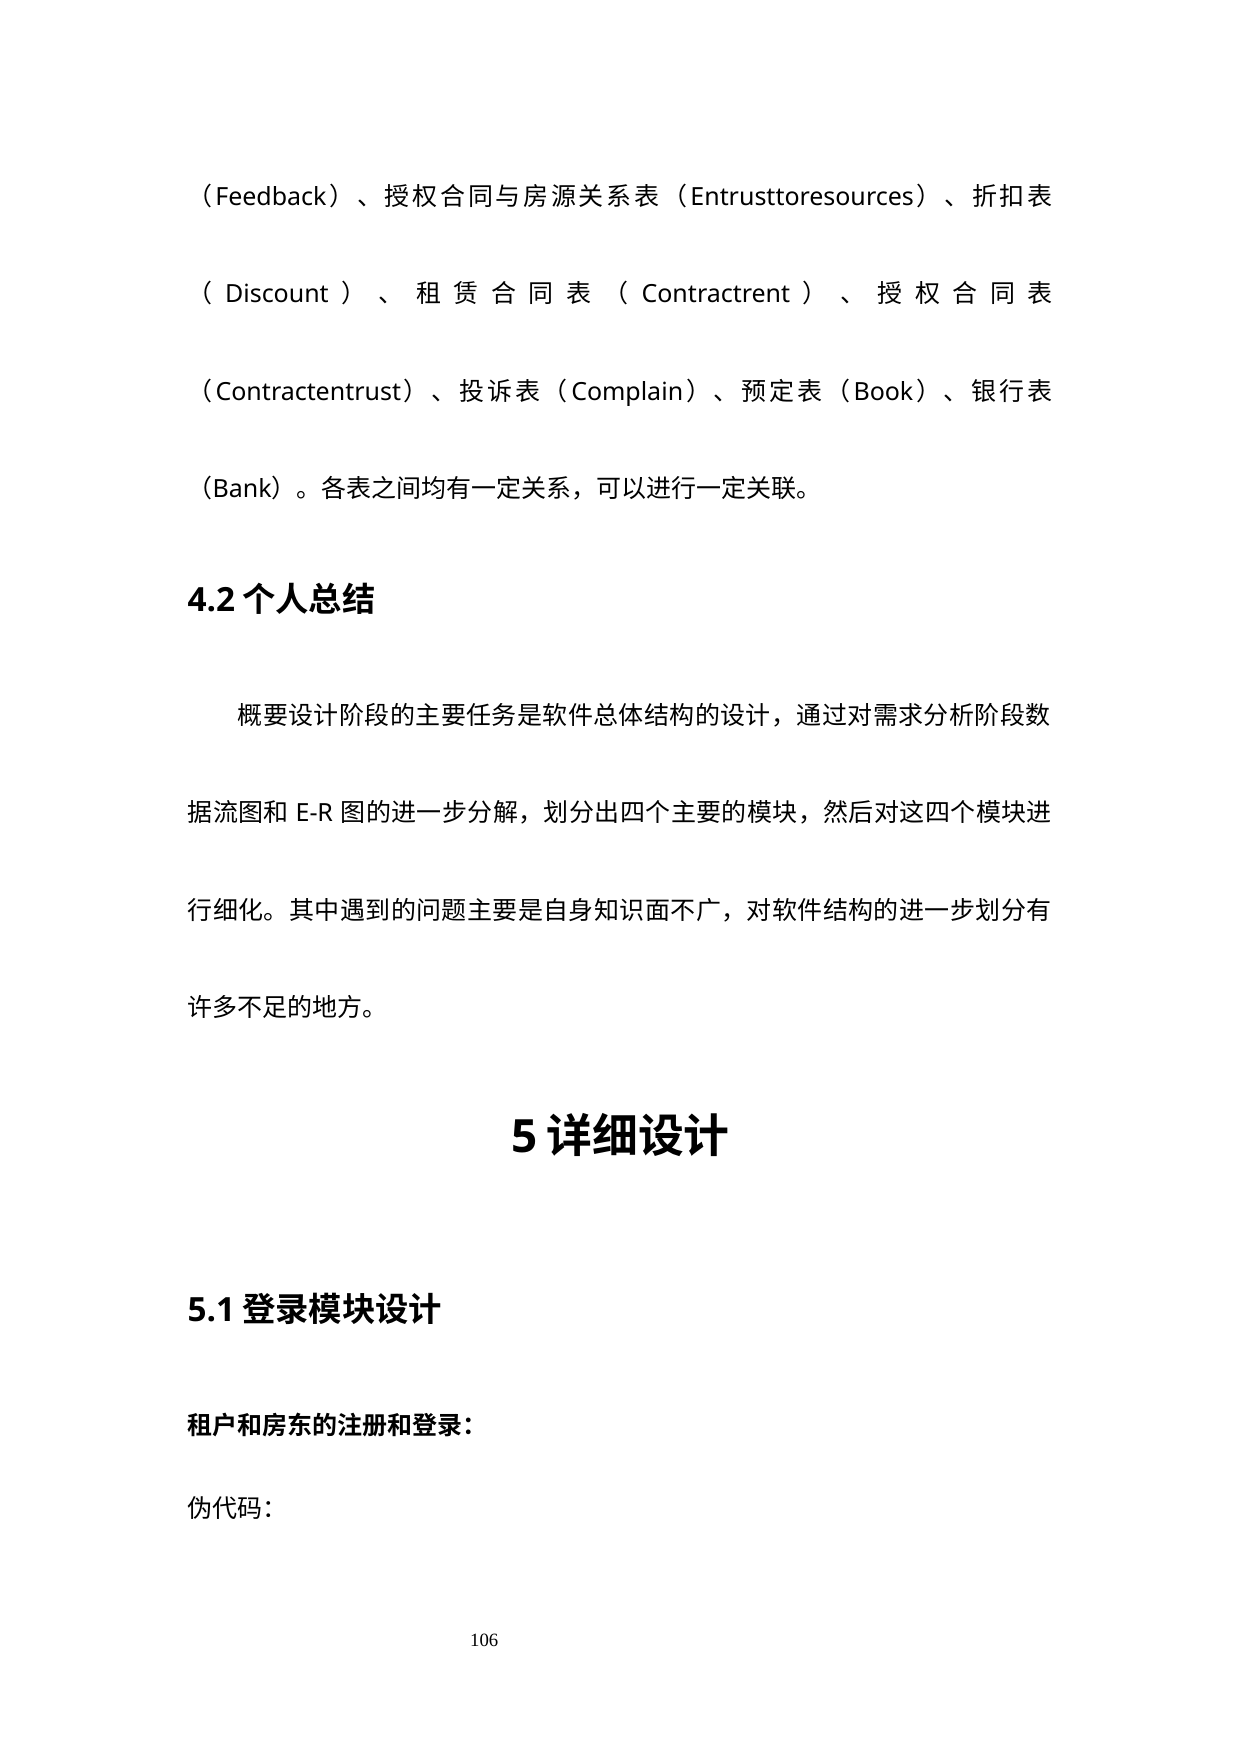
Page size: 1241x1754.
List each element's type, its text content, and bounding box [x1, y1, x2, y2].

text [187, 162, 1053, 519]
text 概要设计阶段的主要任务是软件总体结构的设计，通过对需求分析阶段数据流图和 E-R 图的进一步分解，划分出四个主要的模块，然后对这四个模块进行细化。其中遇到的问题主要是自身知识面不广，对软件结构的进一步划分有许多不足的地方。 [187, 681, 1053, 1038]
subtitle 5详细设计 [187, 1084, 1053, 1181]
subtitle 4.2个人总结 [187, 565, 1053, 630]
subtitle 5.1登录模块设计 [187, 1275, 1053, 1340]
text 租户和房东的注册和登录： [187, 1391, 1053, 1456]
text 伪代码： [187, 1474, 1053, 1539]
